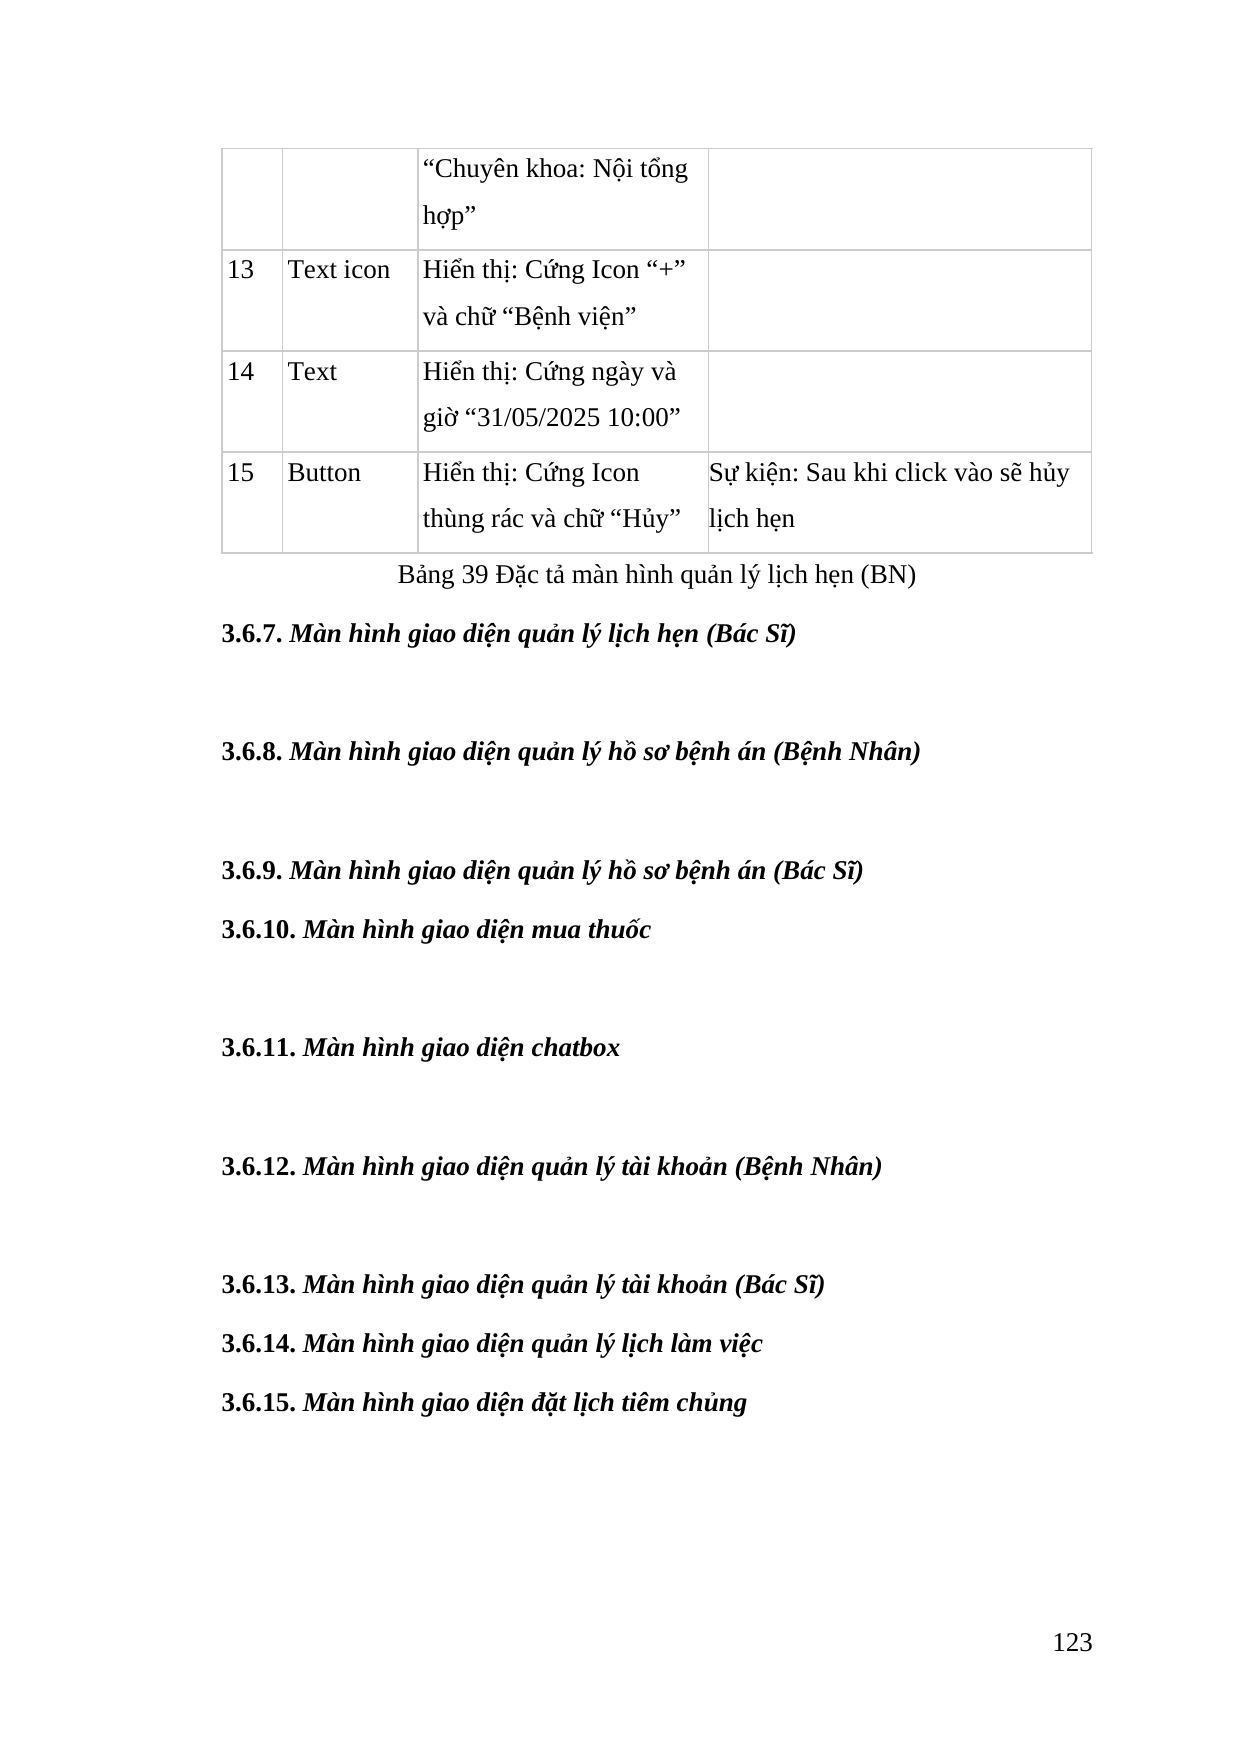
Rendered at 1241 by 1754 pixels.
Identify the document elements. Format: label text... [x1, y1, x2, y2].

subtitle Màn hình giao diện quản lý hồ sơ bệnh án (Bác Sĩ) [221, 854, 1092, 885]
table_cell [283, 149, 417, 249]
subtitle Màn hình giao diện quản lý tài khoản (Bệnh Nhân) [221, 1150, 1092, 1181]
subtitle Màn hình giao diện quản lý lịch làm việc [221, 1327, 1092, 1358]
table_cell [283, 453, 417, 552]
subtitle Màn hình giao diện quản lý hồ sơ bệnh án (Bệnh Nhân) [221, 736, 1092, 767]
subtitle Màn hình giao diện quản lý lịch hẹn (Bác Sĩ) [221, 617, 1092, 648]
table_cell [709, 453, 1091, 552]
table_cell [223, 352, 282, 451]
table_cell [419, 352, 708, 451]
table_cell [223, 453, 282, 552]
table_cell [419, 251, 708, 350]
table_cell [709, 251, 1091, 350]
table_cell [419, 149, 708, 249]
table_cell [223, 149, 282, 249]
subtitle Màn hình giao diện quản lý tài khoản (Bác Sĩ) [221, 1268, 1092, 1299]
text Bảng 39 Đặc tả màn hình quản lý lịch hẹn (BN) [221, 558, 1092, 589]
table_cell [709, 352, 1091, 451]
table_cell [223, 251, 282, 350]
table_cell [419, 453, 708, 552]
subtitle Màn hình giao diện đặt lịch tiêm chủng [221, 1386, 1092, 1417]
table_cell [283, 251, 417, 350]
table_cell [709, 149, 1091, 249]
subtitle Màn hình giao diện mua thuốc [221, 913, 1092, 944]
subtitle Màn hình giao diện chatbox [221, 1031, 1092, 1062]
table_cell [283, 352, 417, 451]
